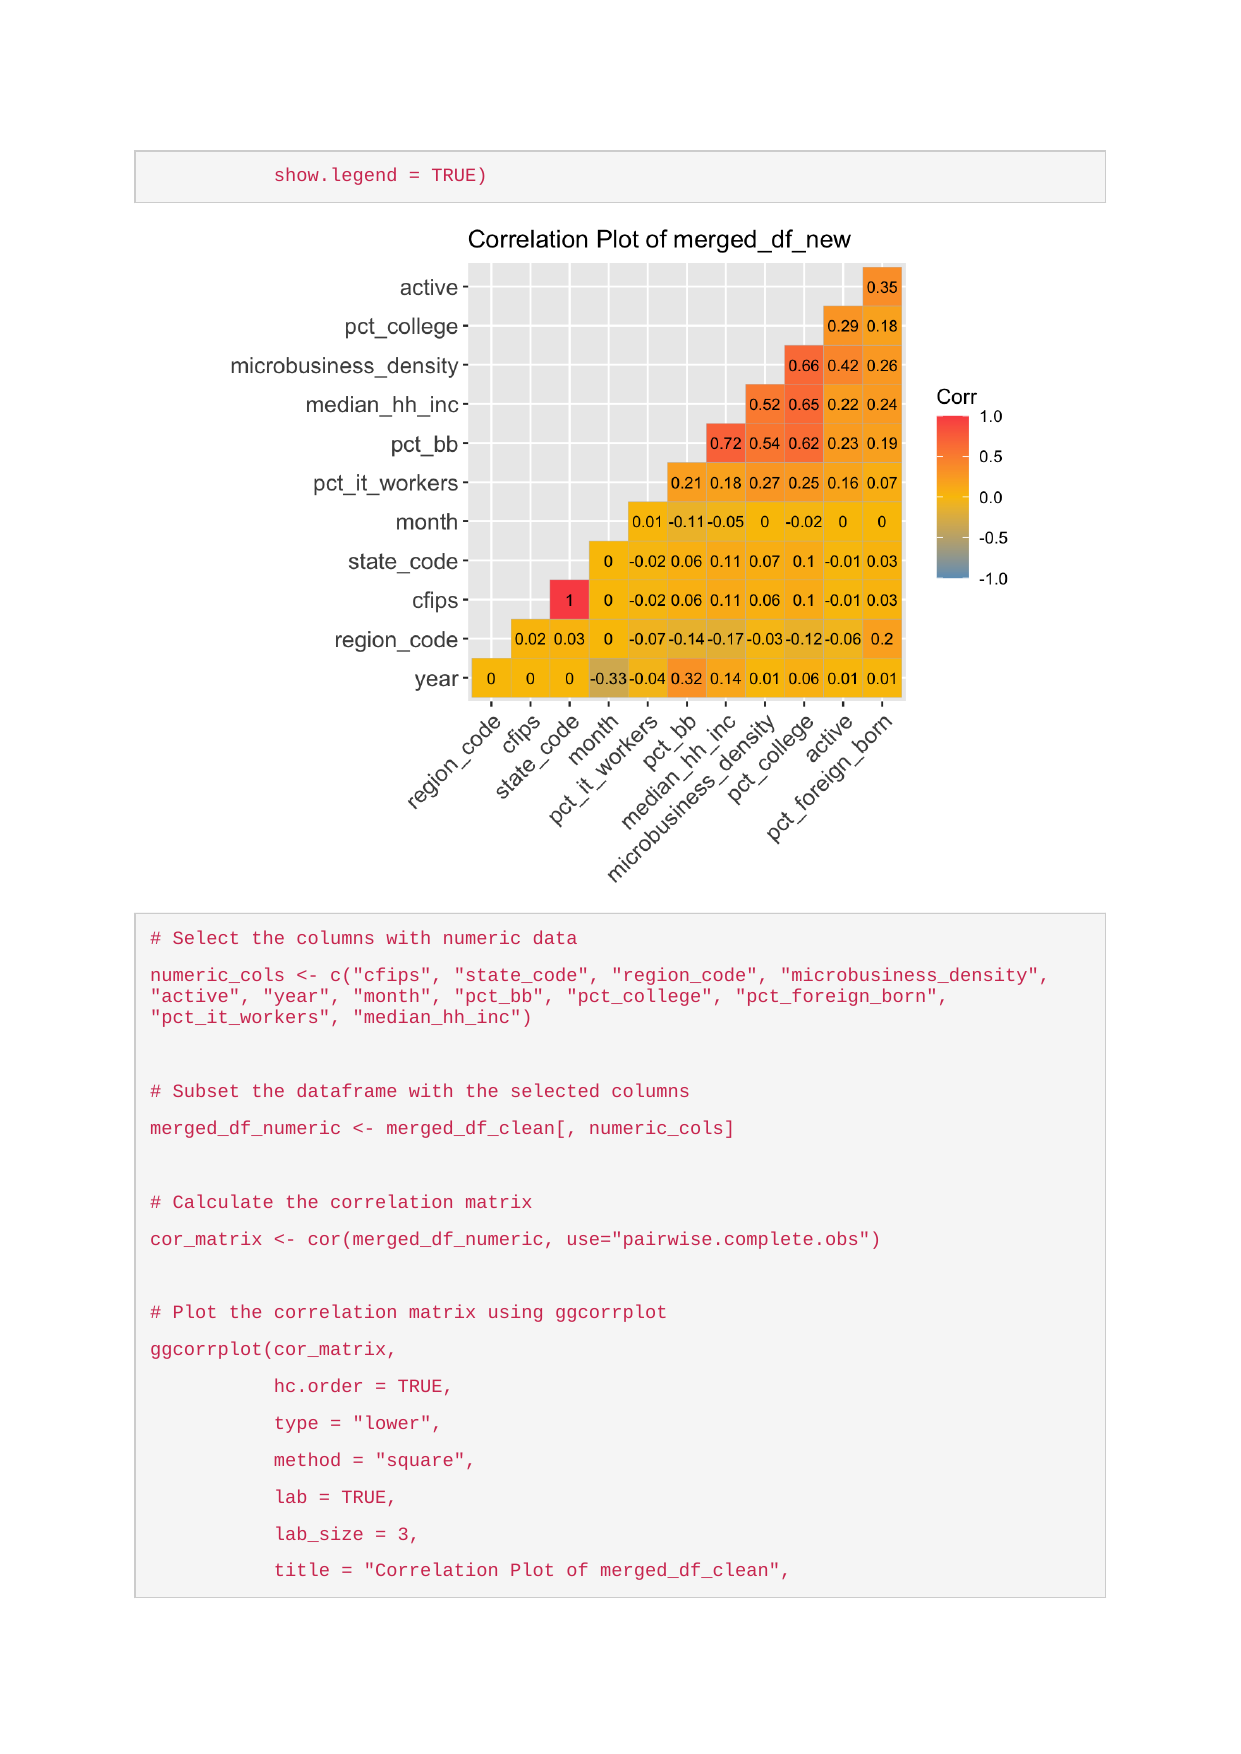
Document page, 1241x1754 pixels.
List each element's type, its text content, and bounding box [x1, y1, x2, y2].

text numeric_cols <- c("cfips", "state_code", "region_code", "microbusiness_density", "active", "year", "month", "pct_bb", "pct_college", "pct_foreign_born", "pct_it_workers", "median_hh_inc") [136, 949, 1105, 1029]
text type = "lower", [136, 1397, 1105, 1434]
text # Calculate the correlation matrix [136, 1176, 1105, 1213]
text lab_size = 3, [136, 1508, 1105, 1545]
text # Subset the dataframe with the selected columns [136, 1066, 1105, 1102]
text cor_matrix <- cor(merged_df_numeric, use="pairwise.complete.obs") [136, 1213, 1105, 1250]
text merged_df_numeric <- merged_df_clean[, numeric_cols] [136, 1102, 1105, 1139]
text show.legend = TRUE) [136, 152, 1105, 202]
text # Select the columns with numeric data [136, 914, 1105, 949]
text lab = TRUE, [136, 1471, 1105, 1508]
text # Plot the correlation matrix using ggcorrplot [136, 1287, 1105, 1324]
text title = "Correlation Plot of merged_df_clean", [136, 1545, 1105, 1597]
text method = "square", [136, 1434, 1105, 1471]
text ggcorrplot(cor_matrix, [136, 1324, 1105, 1361]
text hc.order = TRUE, [136, 1361, 1105, 1397]
picture [150, 219, 1098, 897]
